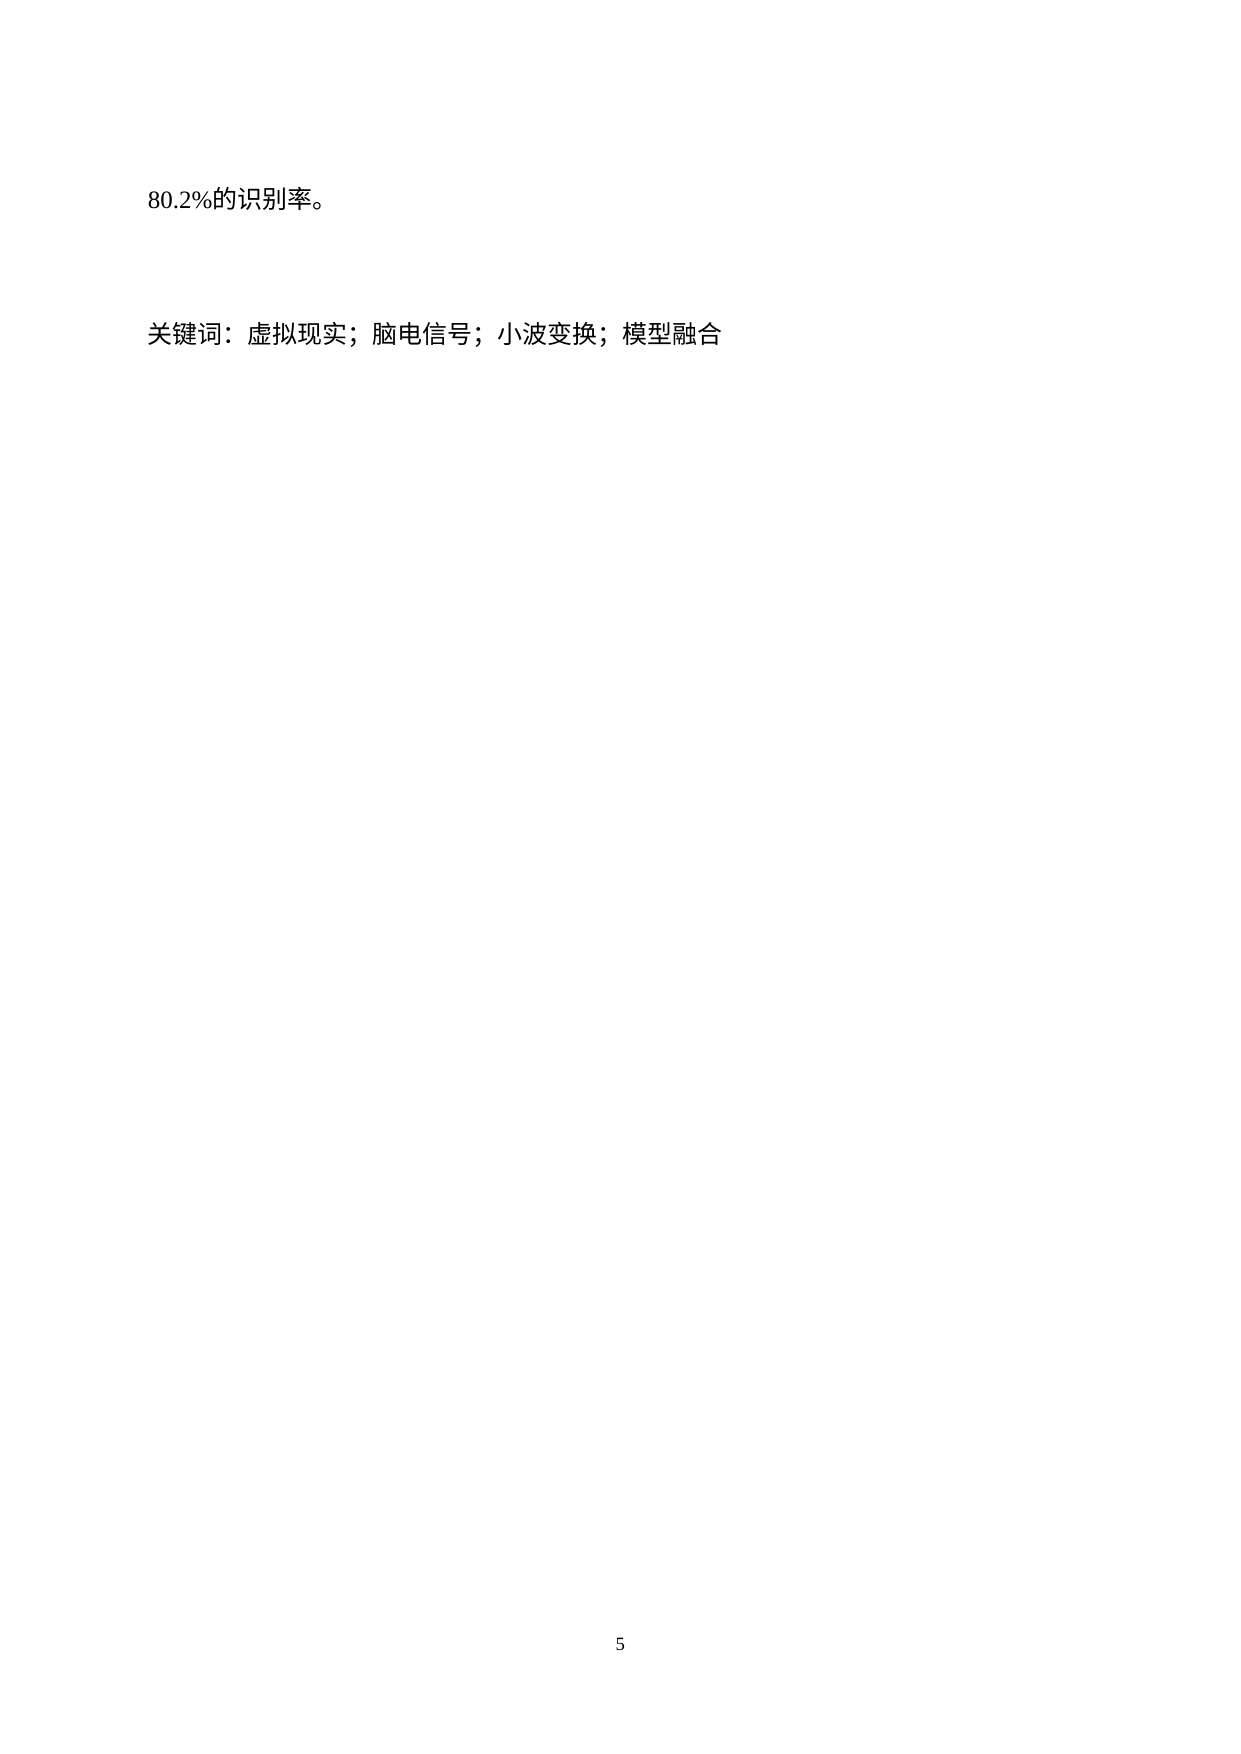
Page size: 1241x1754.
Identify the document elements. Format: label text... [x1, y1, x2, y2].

text 关键词：虚拟现实；脑电信号；小波变换；模型融合 [148, 298, 1092, 366]
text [148, 164, 1092, 232]
